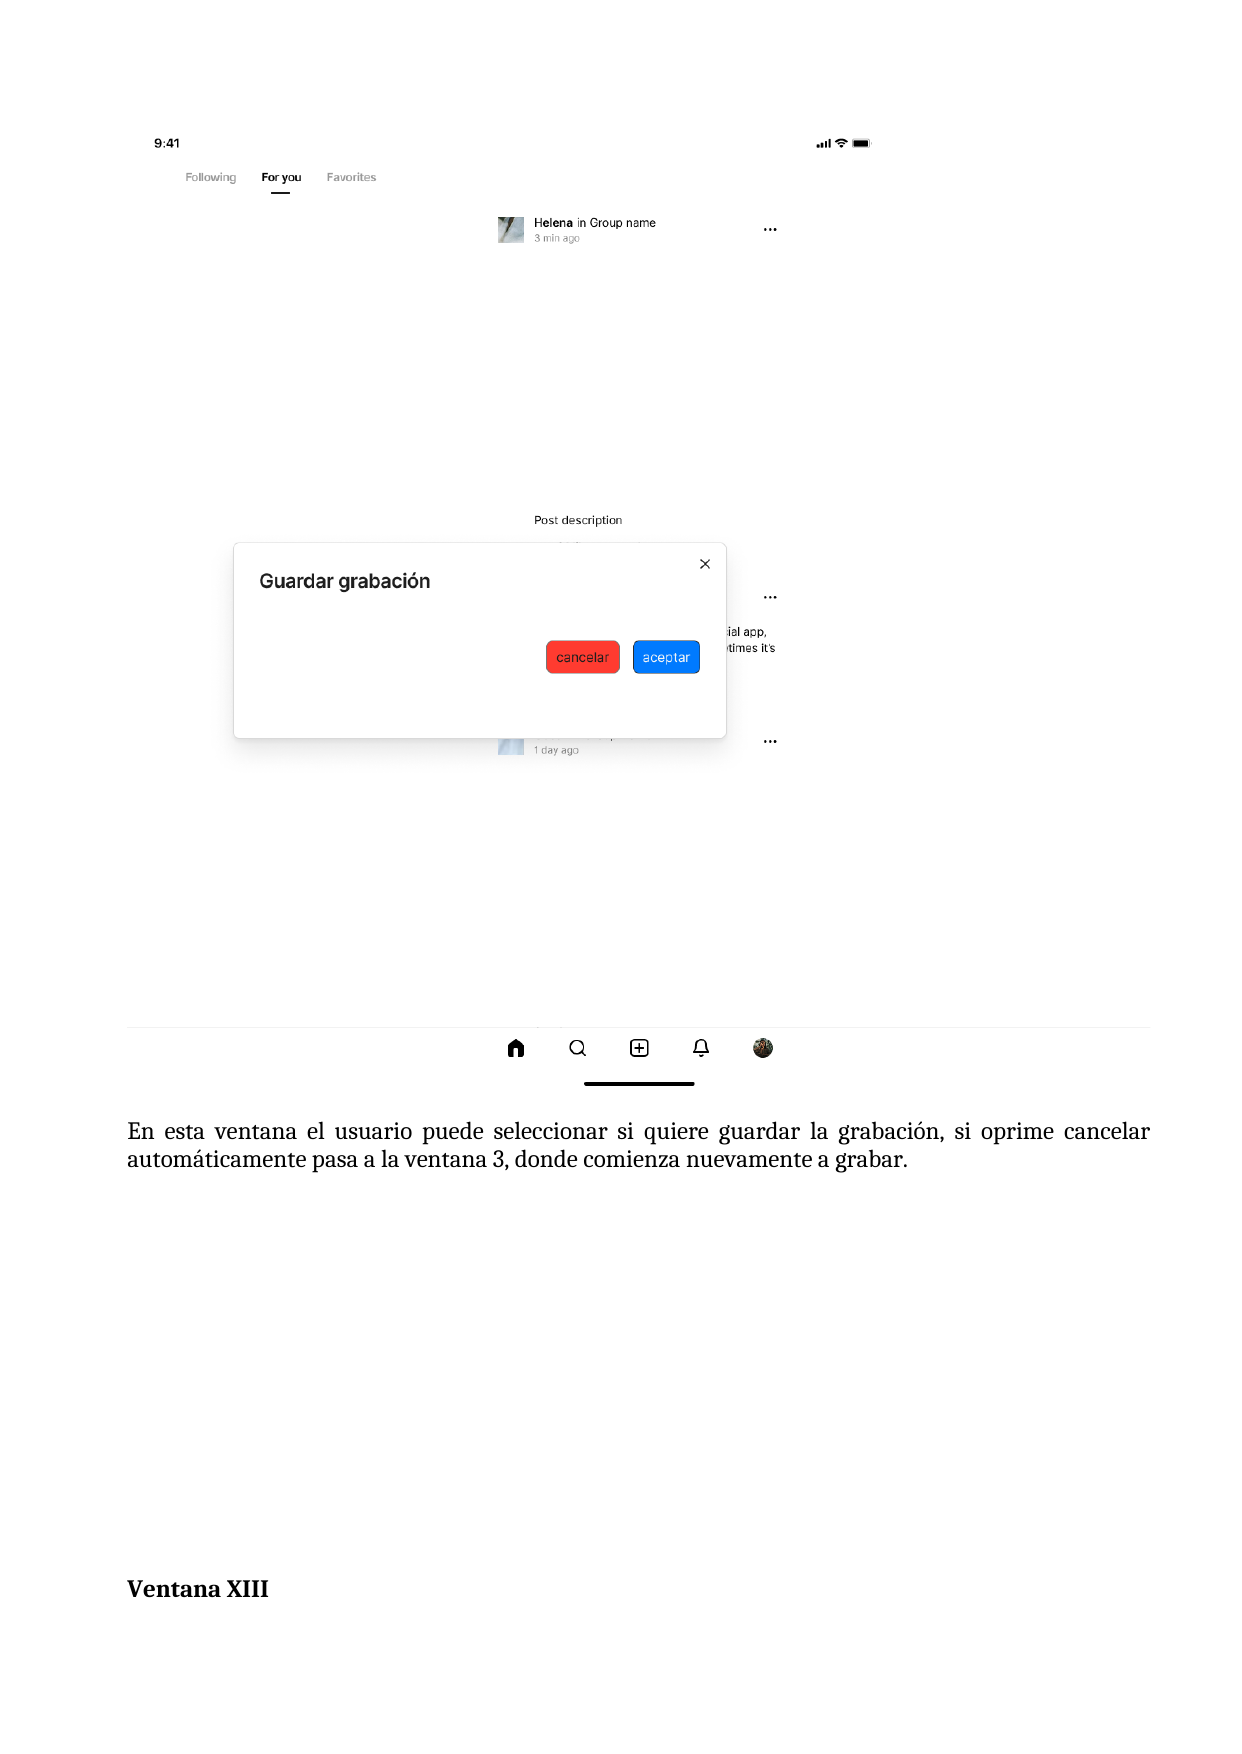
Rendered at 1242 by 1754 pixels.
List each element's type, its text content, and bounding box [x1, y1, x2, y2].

text En esta ventana el usuario puede seleccionar si quiere guardar la grabación, si oprime cancelar automáticamente pasa a la ventana 3, donde comienza nuevamente a grabar. [127, 1117, 1152, 1174]
text Ventana XIII [127, 1575, 1152, 1604]
picture [127, 125, 1151, 1092]
